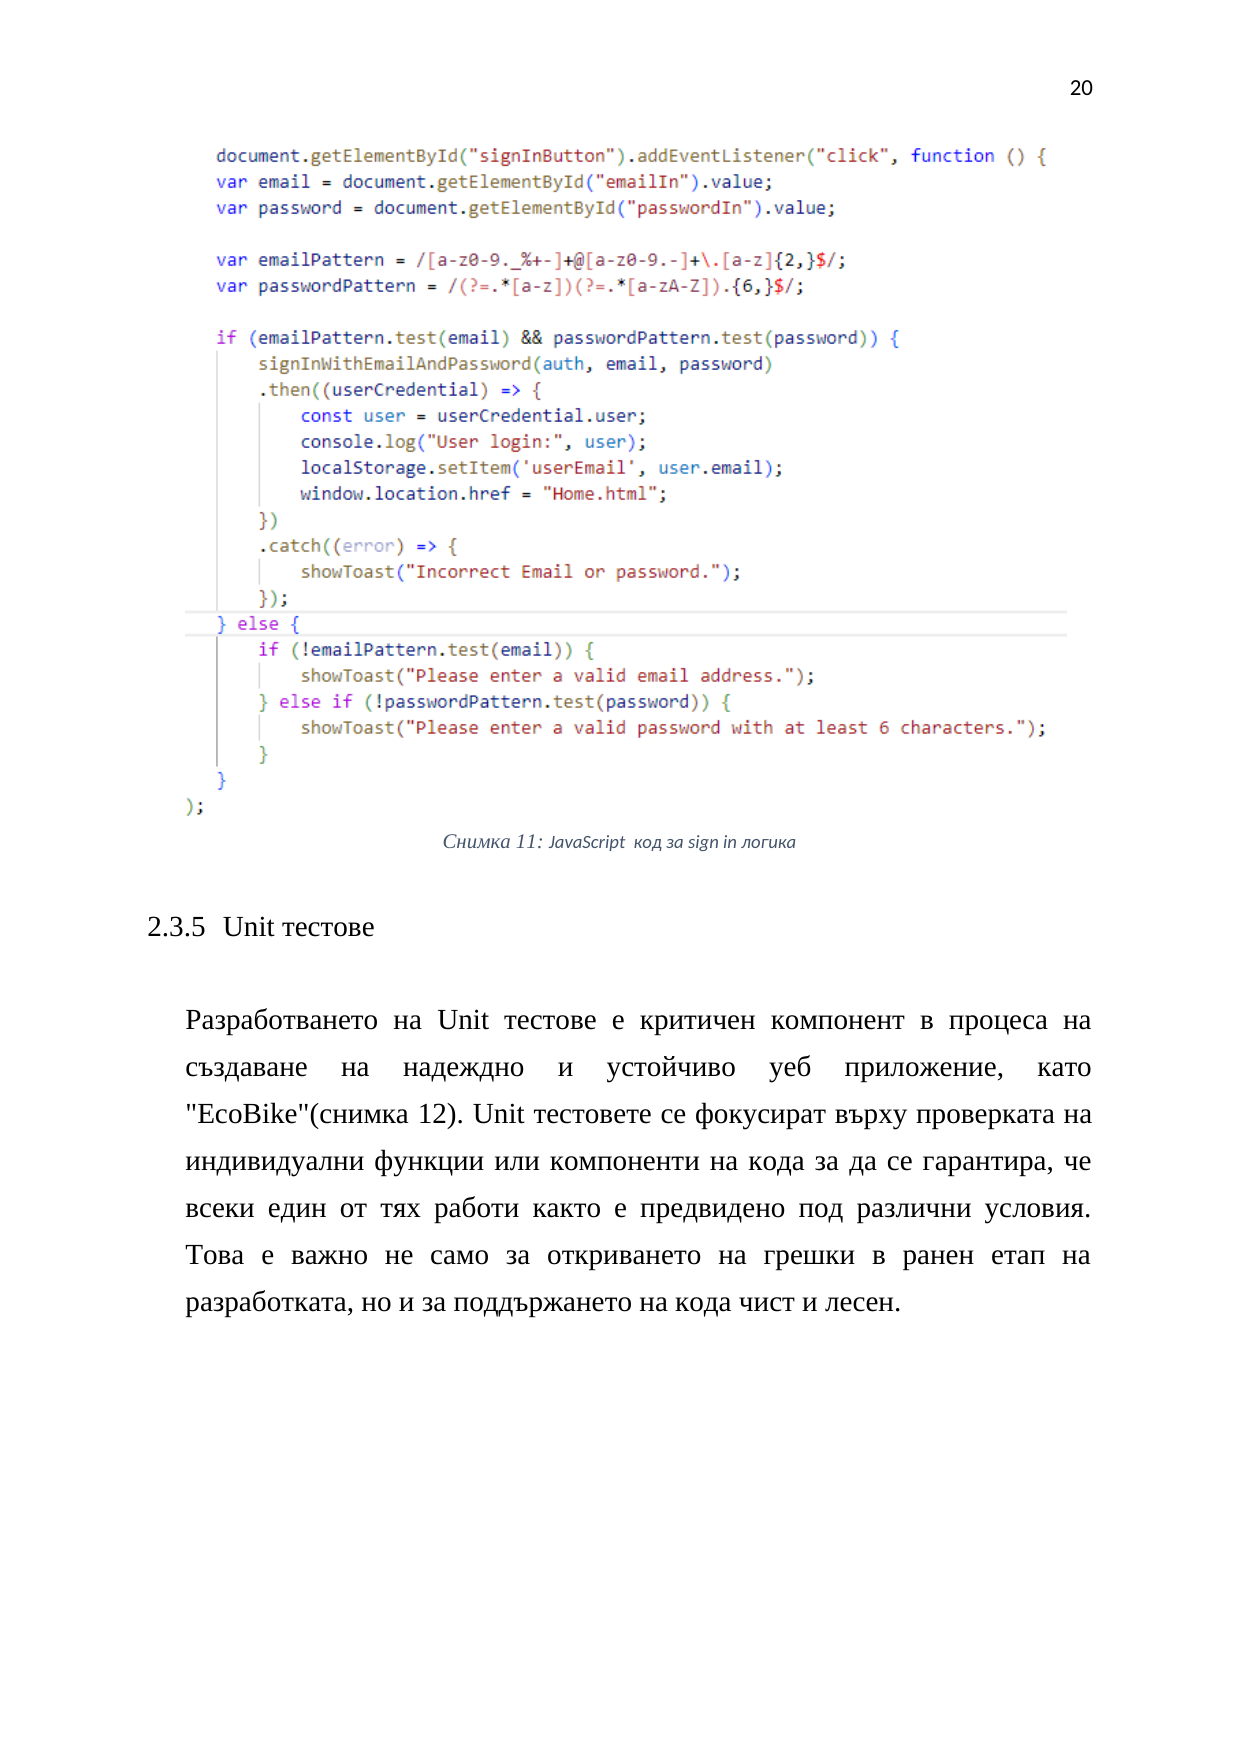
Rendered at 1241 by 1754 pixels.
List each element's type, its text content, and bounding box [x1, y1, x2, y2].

text Разработването на Unit тестове е критичен компонент в процеса на създаване на надеждно и устойчиво уеб приложение, като "EcoBike"(снимка 12). Unit тестовете се фокусират върху проверката на индивидуални функции или компоненти на кода за да се гарантира, че всеки един от тях работи както е предвидено под различни условия. Това е важно не само за откриването на грешки в ранен етап на разработката, но и за поддържането на кода чист и лесен. [185, 1002, 1093, 1317]
picture [185, 147, 1068, 816]
subtitle 2.3.5 Unit тестове [147, 909, 1093, 942]
